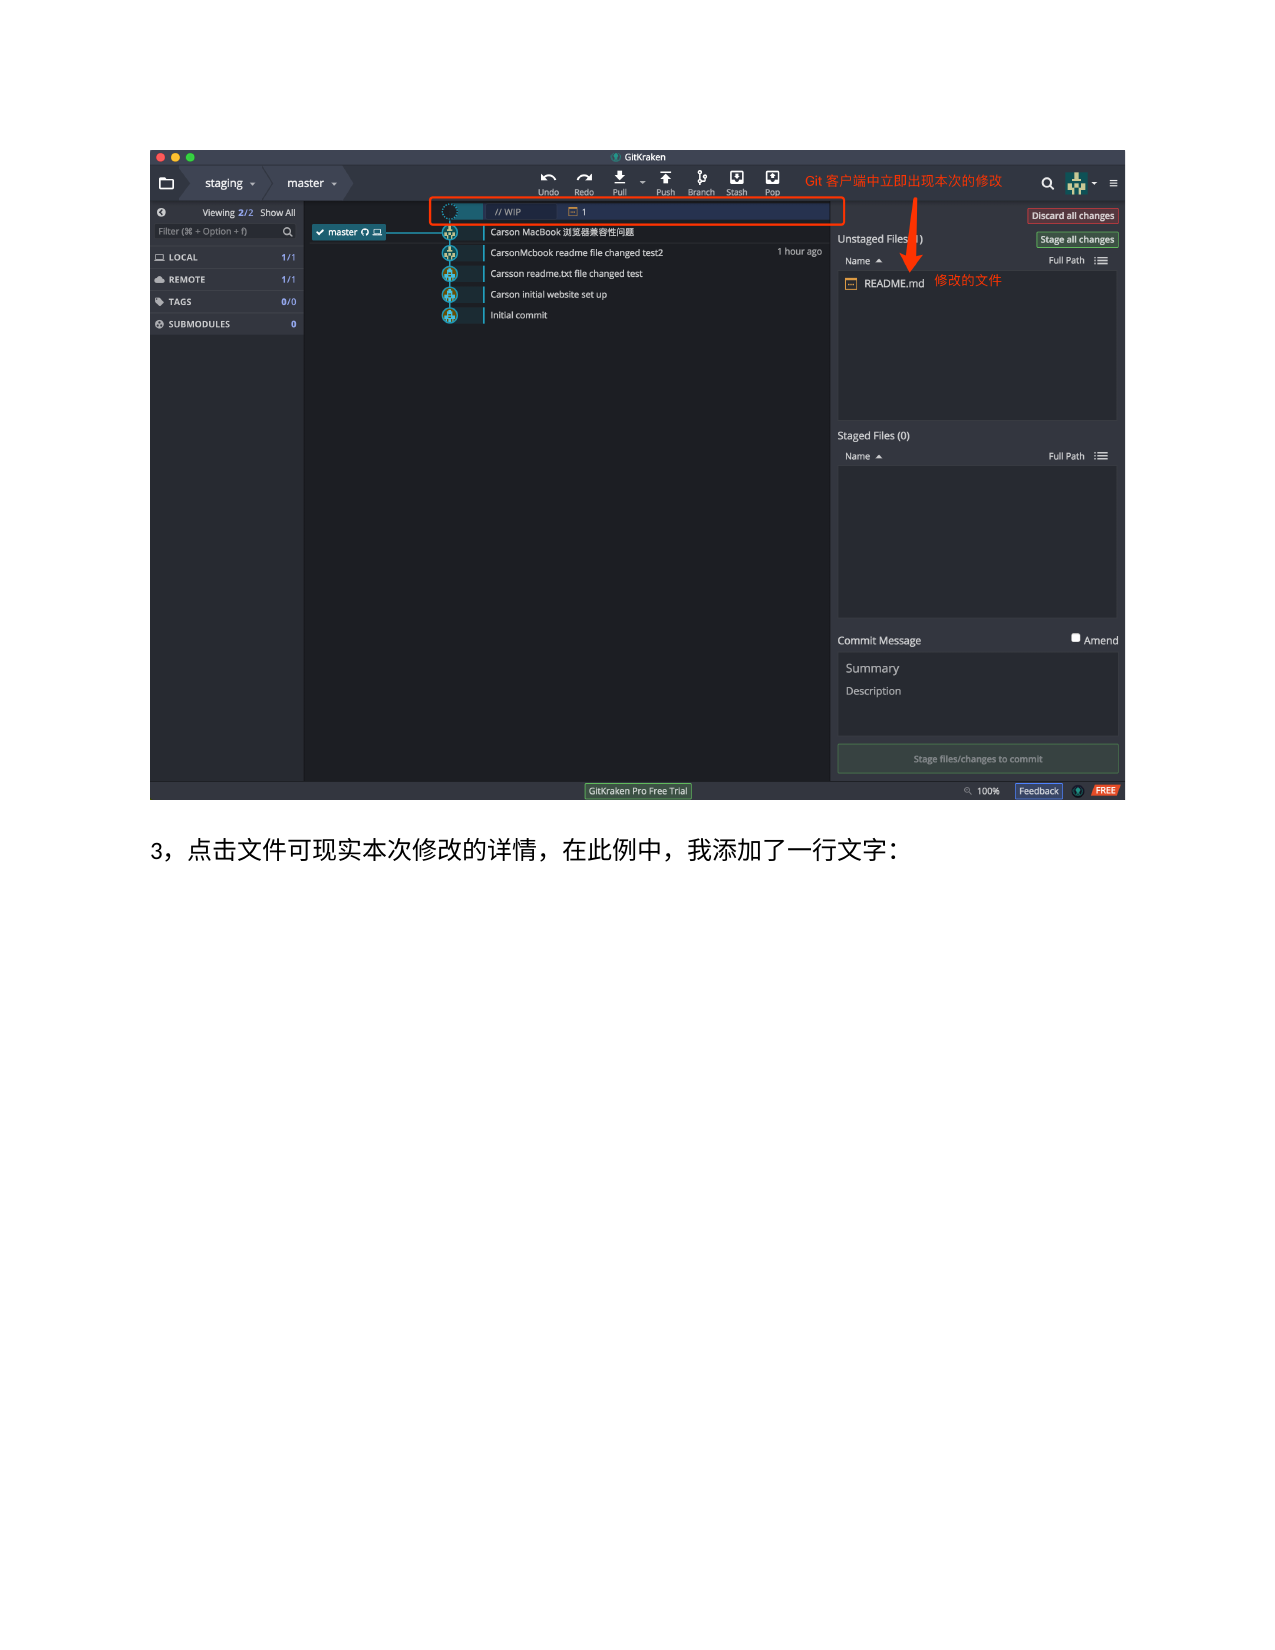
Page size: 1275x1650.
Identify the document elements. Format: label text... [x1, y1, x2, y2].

text 3，点击文件可现实本次修改的详情，在此例中，我添加了一行文字： [150, 830, 1125, 867]
picture [150, 150, 1125, 800]
